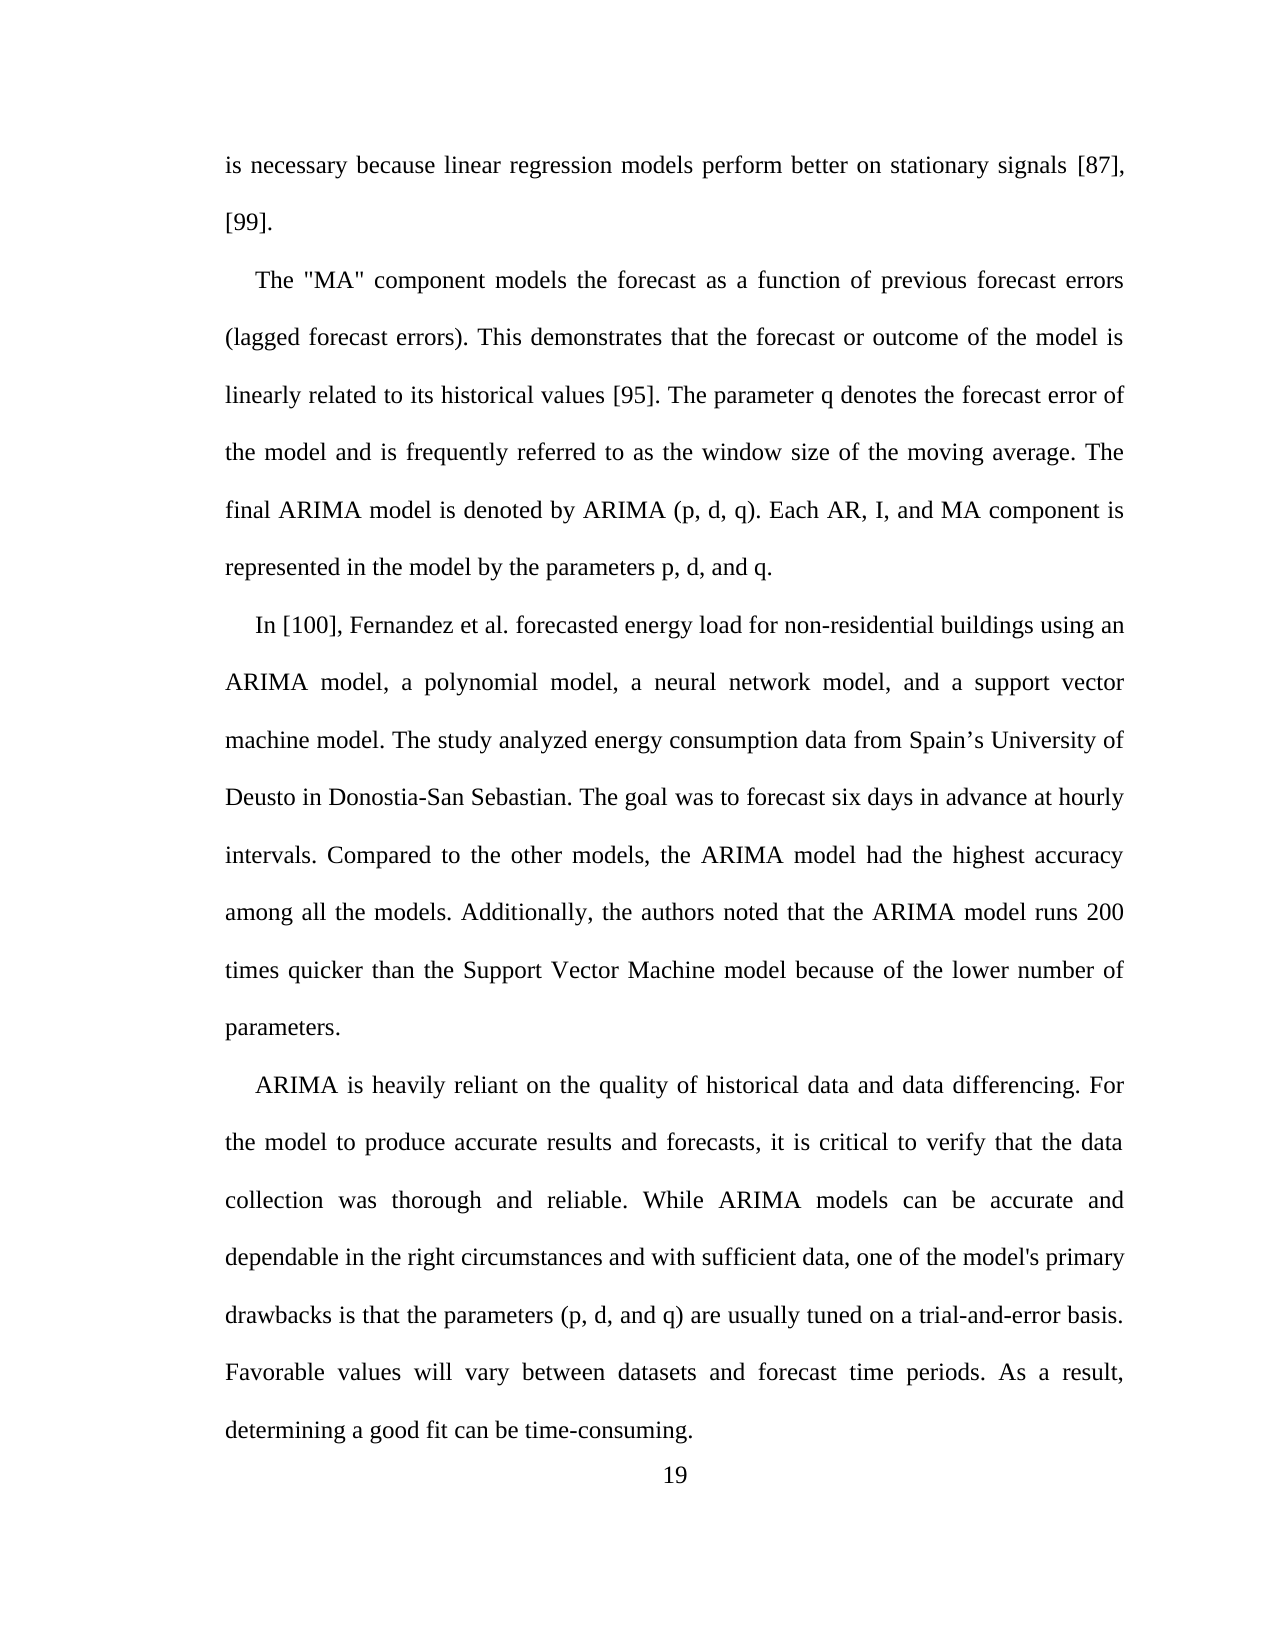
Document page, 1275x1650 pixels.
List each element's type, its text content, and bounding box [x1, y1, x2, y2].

text In [100], Fernandez et al. forecasted energy load for non-residential buildings using an ARIMA model, a polynomial model, a neural network model, and a support vector machine model. The study analyzed energy consumption data from Spain’s University of Deusto in Donostia-San Sebastian. The goal was to forecast six days in advance at hourly intervals. Compared to the other models, the ARIMA model had the highest accuracy among all the models. Additionally, the authors noted that the ARIMA model runs 200 times quicker than the Support Vector Machine model because of the lower number of parameters. [225, 610, 1125, 1041]
text The "MA" component models the forecast as a function of previous forecast errors (lagged forecast errors). This demonstrates that the forecast or outcome of the model is linearly related to its historical values [95]. The parameter q denotes the forecast error of the model and is frequently referred to as the window size of the moving average. The final ARIMA model is denoted by ARIMA (p, d, q). Each AR, I, and MA component is represented in the model by the parameters p, d, and q. [225, 265, 1125, 581]
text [225, 150, 1125, 236]
text ARIMA is heavily reliant on the quality of historical data and data differencing. For the model to produce accurate results and forecasts, it is critical to verify that the data collection was thorough and reliable. While ARIMA models can be accurate and dependable in the right circumstances and with sufficient data, one of the model's primary drawbacks is that the parameters (p, d, and q) are usually tuned on a trial-and-error basis. Favorable values will vary between datasets and forecast time periods. As a result, determining a good fit can be time-consuming. [225, 1070, 1125, 1444]
